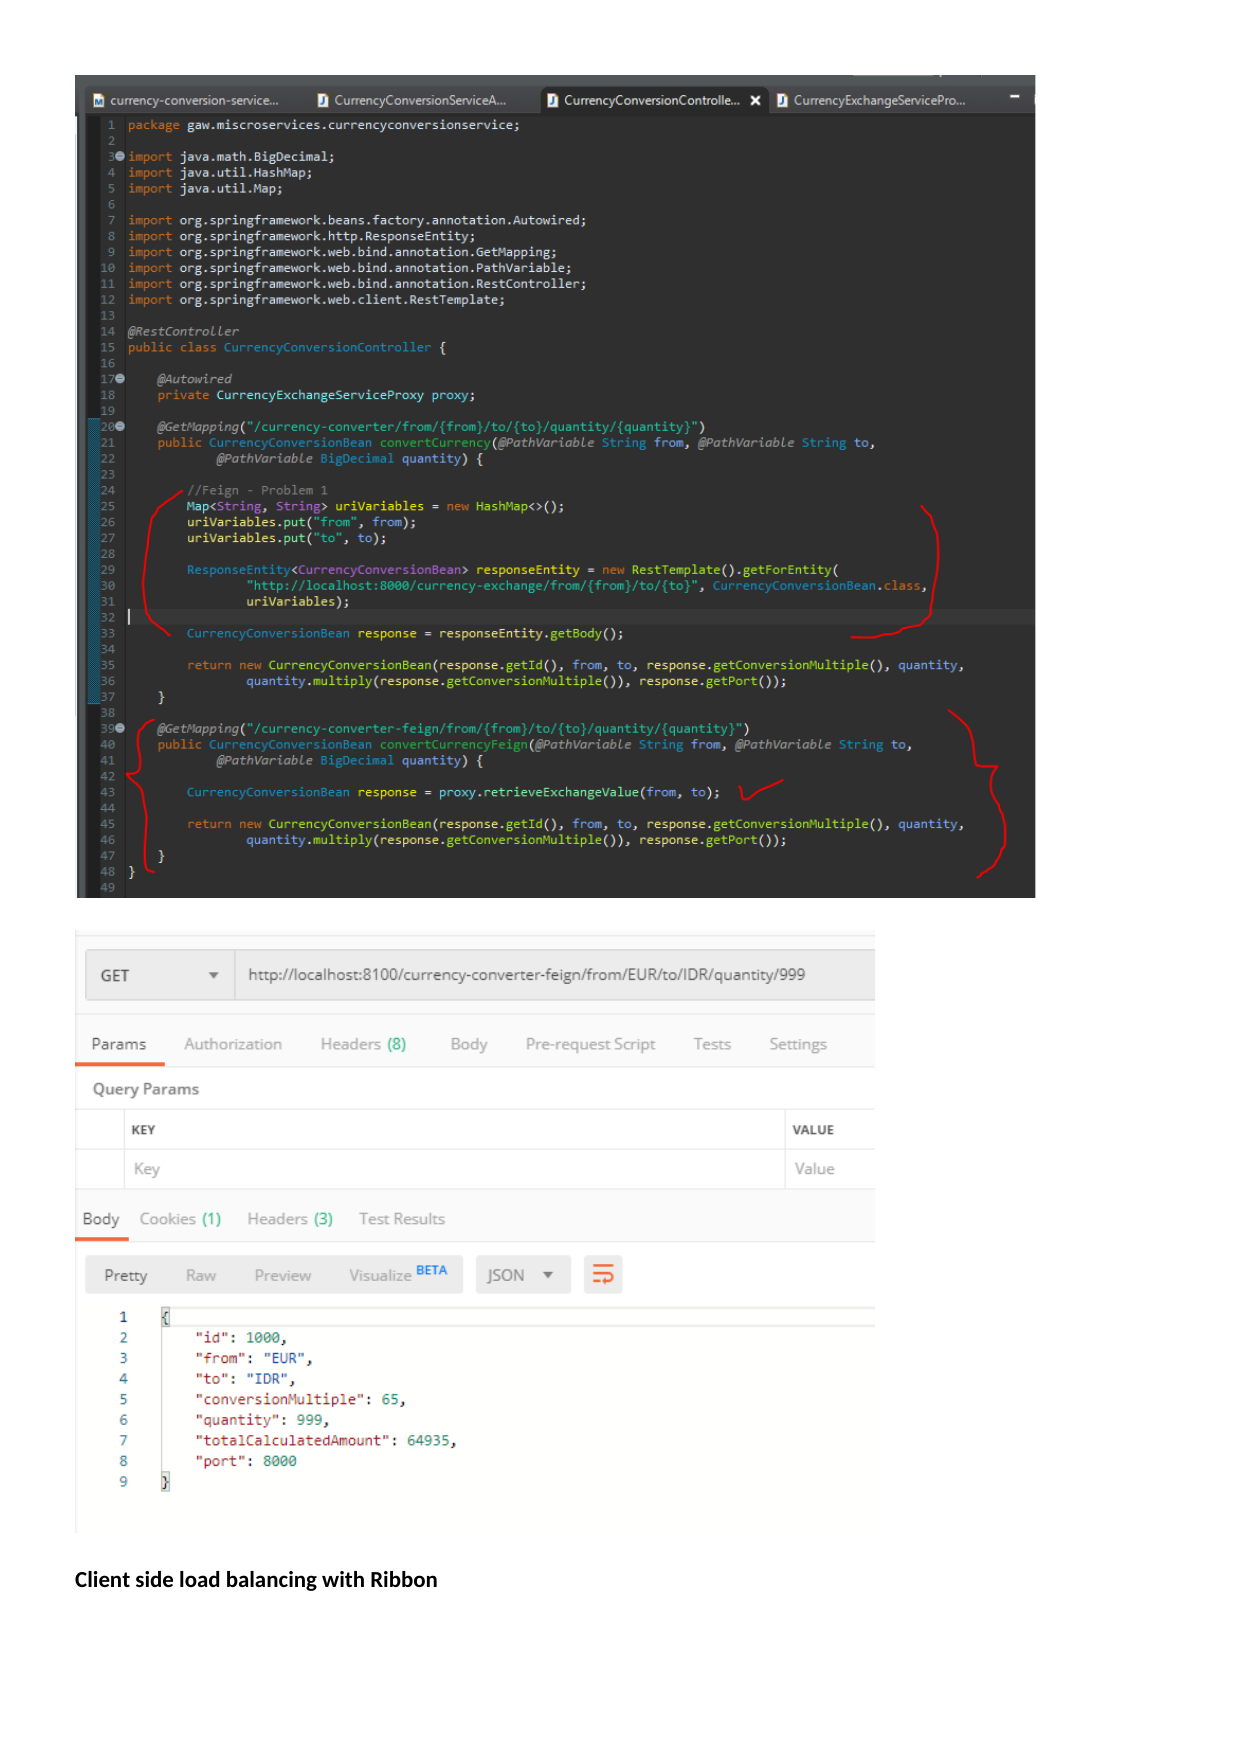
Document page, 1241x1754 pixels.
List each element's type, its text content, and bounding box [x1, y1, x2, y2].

text Client side load balancing with Ribbon [75, 1565, 1165, 1593]
picture [75, 930, 876, 1533]
picture [75, 75, 1036, 898]
